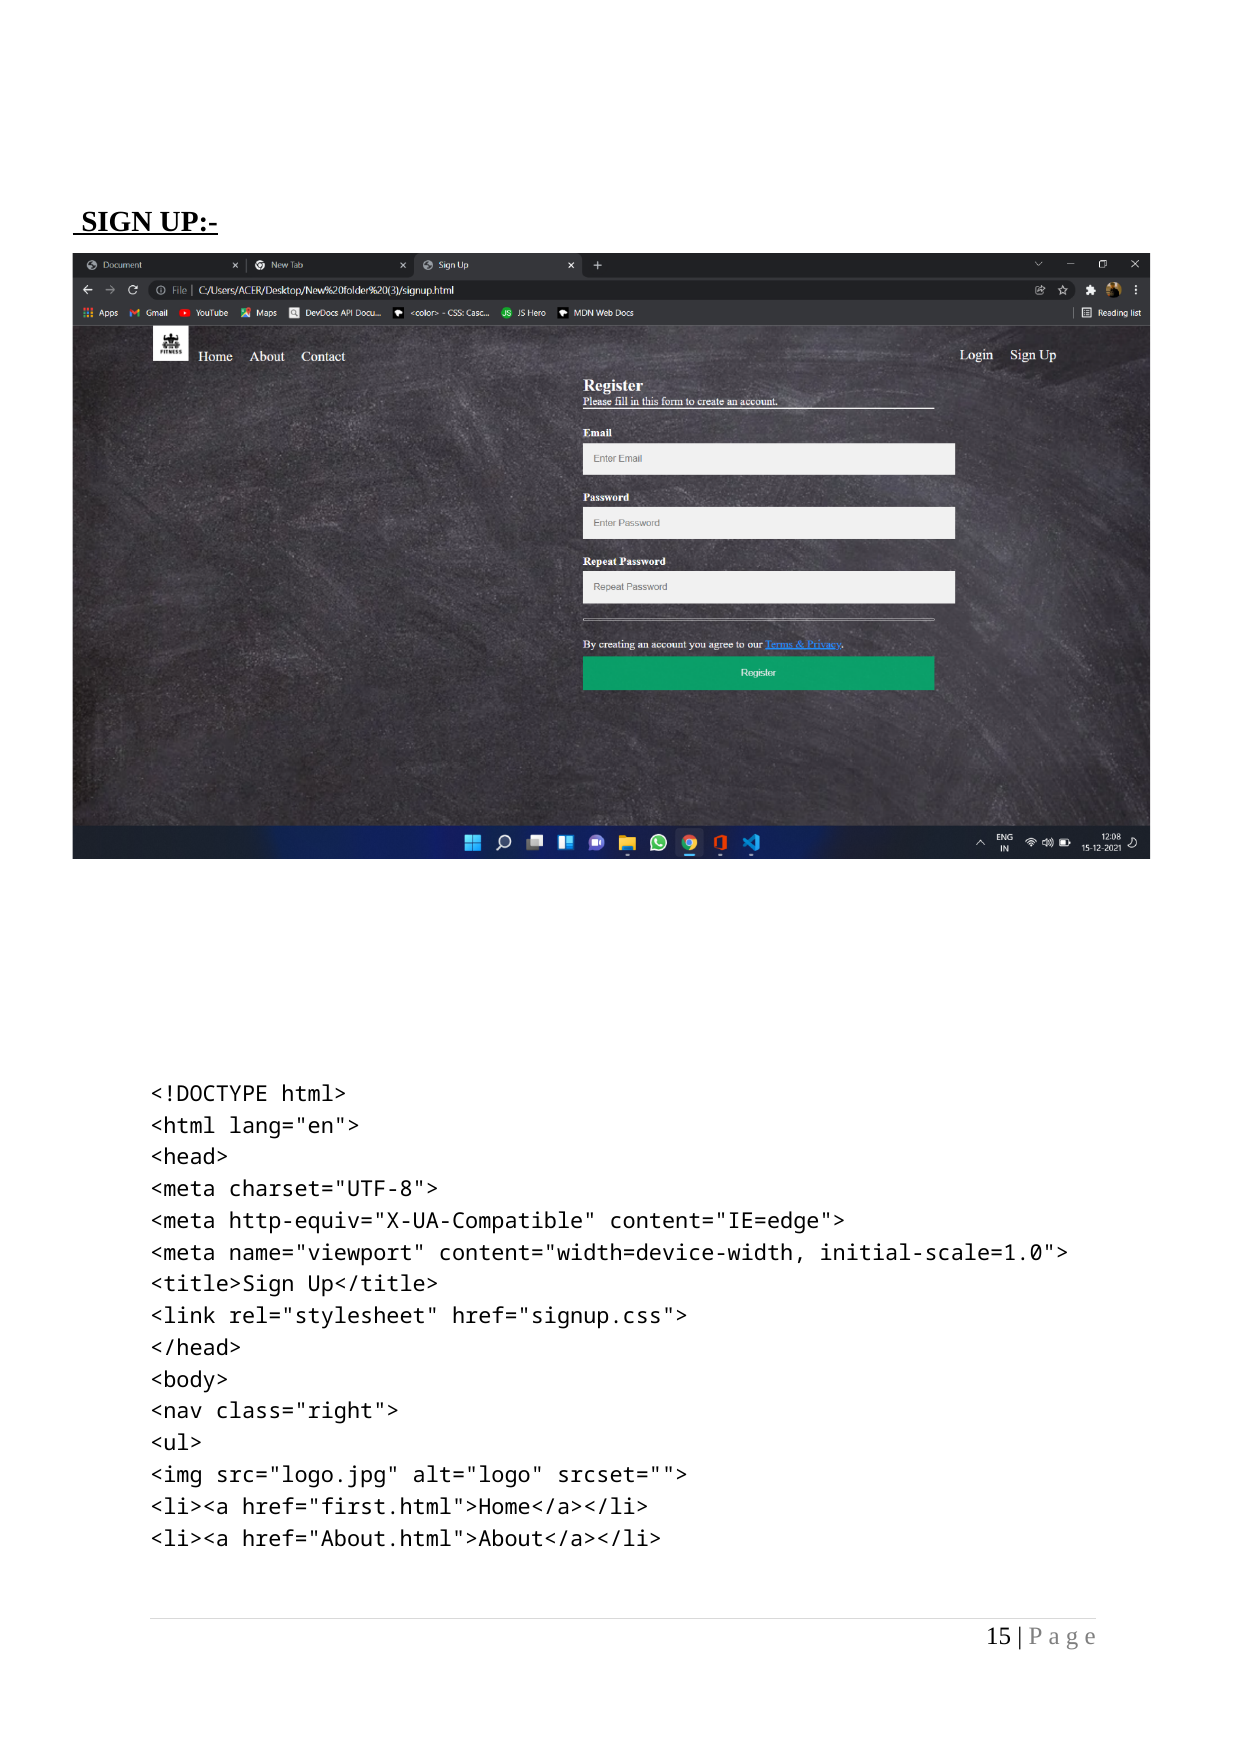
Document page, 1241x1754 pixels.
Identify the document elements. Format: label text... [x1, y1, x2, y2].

text <li><a href="About.html">About</a></li> [150, 1523, 1096, 1552]
text <title>Sign Up</title> [150, 1268, 1096, 1298]
subtitle SIGN UP:- [73, 204, 1168, 238]
text <body> [150, 1364, 1096, 1393]
text </head> [150, 1332, 1096, 1362]
text <ul> [150, 1427, 1096, 1457]
text <meta charset="UTF-8"> [150, 1173, 1096, 1203]
text <li><a href="first.html">Home</a></li> [150, 1491, 1096, 1521]
text <link rel="stylesheet" href="signup.css"> [150, 1300, 1096, 1330]
text <!DOCTYPE html> [150, 1078, 1096, 1108]
text <meta name="viewport" content="width=device-width, initial-scale=1.0"> [150, 1237, 1096, 1266]
text <html lang="en"> [150, 1109, 1096, 1139]
picture [72, 253, 1151, 859]
text <head> [150, 1141, 1096, 1171]
text <nav class="right"> [150, 1396, 1096, 1425]
text <meta http-equiv="X-UA-Compatible" content="IE=edge"> [150, 1205, 1096, 1235]
text <img src="logo.jpg" alt="logo" srcset=""> [150, 1459, 1096, 1489]
